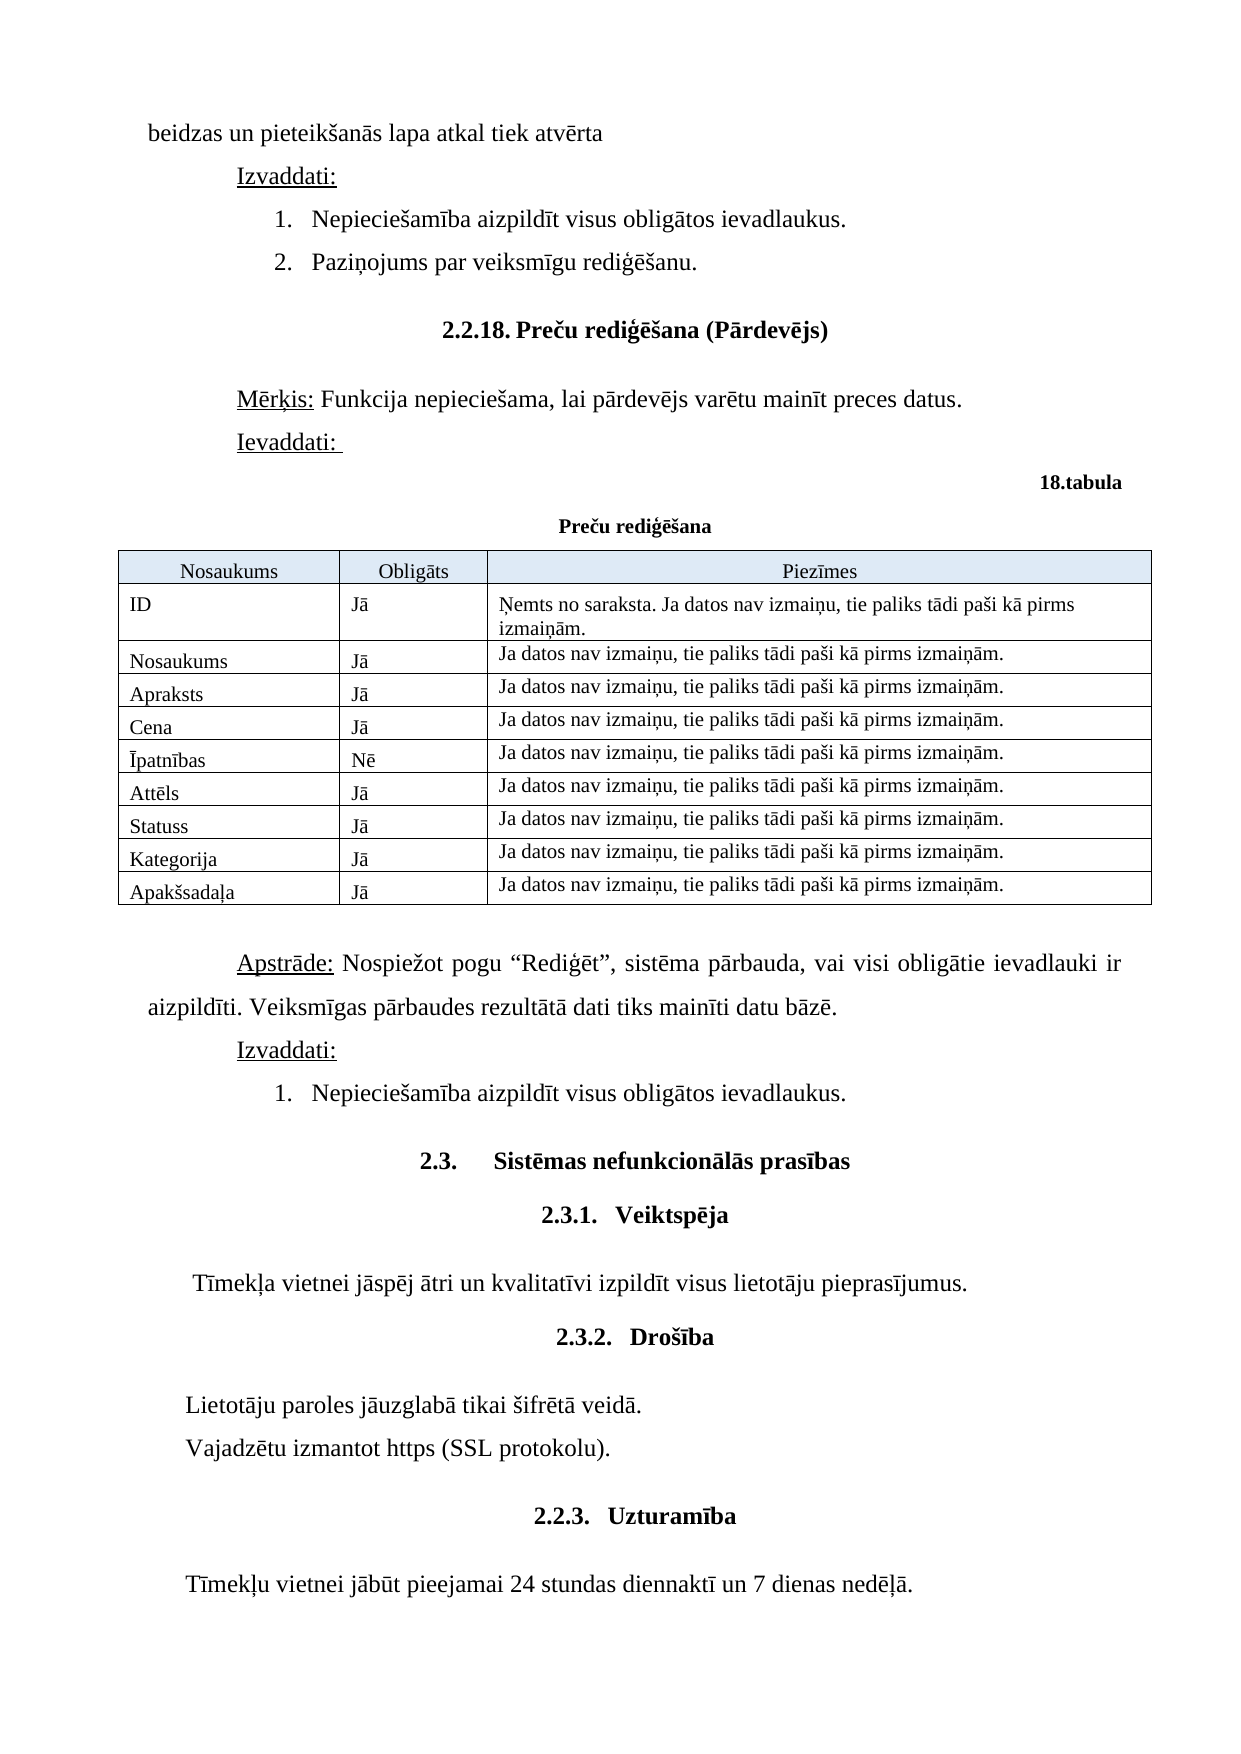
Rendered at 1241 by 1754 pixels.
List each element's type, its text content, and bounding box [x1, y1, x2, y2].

table_cell Jā [340, 707, 487, 739]
table_cell Apakšsadaļa [119, 872, 339, 904]
table_cell Ņemts no saraksta. Ja datos nav izmaiņu, tie paliks tādi paši kā pirms izmaiņām. [488, 584, 1151, 640]
table_cell Ja datos nav izmaiņu, tie paliks tādi paši kā pirms izmaiņām. [488, 740, 1151, 772]
text Tīmekļa vietnei jāspēj ātri un kvalitatīvi izpildīt visus lietotāju pieprasījumus. [192, 1268, 1122, 1297]
subtitle Drošība [148, 1322, 1122, 1350]
list Paziņojums par veiksmīgu rediģēšanu. [274, 247, 1122, 276]
table_header Obligāts [340, 551, 487, 583]
table_cell Attēls [119, 773, 339, 805]
table_cell Jā [340, 641, 487, 673]
table_cell Ja datos nav izmaiņu, tie paliks tādi paši kā pirms izmaiņām. [488, 806, 1151, 838]
text Izvaddati: [148, 161, 1122, 190]
table_header Nosaukums [119, 551, 339, 583]
text Izvaddati: [148, 1035, 1122, 1063]
table_cell Ja datos nav izmaiņu, tie paliks tādi paši kā pirms izmaiņām. [488, 872, 1151, 904]
table_cell Īpatnības [119, 740, 339, 772]
table_cell Ja datos nav izmaiņu, tie paliks tādi paši kā pirms izmaiņām. [488, 773, 1151, 805]
table_cell Ja datos nav izmaiņu, tie paliks tādi paši kā pirms izmaiņām. [488, 641, 1151, 673]
table_cell Ja datos nav izmaiņu, tie paliks tādi paši kā pirms izmaiņām. [488, 674, 1151, 706]
subtitle Sistēmas nefunkcionālās prasības [148, 1146, 1122, 1175]
list Preču rediģēšana [148, 514, 1122, 538]
list Nepieciešamība aizpildīt visus obligātos ievadlaukus. [274, 204, 1122, 233]
text Ievaddati: [148, 427, 1122, 456]
table_cell Jā [340, 872, 487, 904]
table_cell Nosaukums [119, 641, 339, 673]
table_cell Cena [119, 707, 339, 739]
subtitle Preču rediģēšana (Pārdevējs) [148, 316, 1122, 344]
text 18.tabula [148, 470, 1122, 494]
text Apstrāde: Nospiežot pogu “Rediģēt”, sistēma pārbauda, vai visi obligātie ievadlauki ir aizpildīti. Veiksmīgas pārbaudes rezultātā dati tiks mainīti datu bāzē. [148, 948, 1122, 1020]
table_cell Kategorija [119, 839, 339, 871]
table_header Piezīmes [488, 551, 1151, 583]
table_cell Ja datos nav izmaiņu, tie paliks tādi paši kā pirms izmaiņām. [488, 839, 1151, 871]
text Mērķis: Funkcija nepieciešama, lai pārdevējs varētu mainīt preces datus. [148, 384, 1122, 412]
text Tīmekļu vietnei jābūt pieejamai 24 stundas diennaktī un 7 dienas nedēļā. [148, 1569, 1122, 1598]
subtitle Veiktspēja [148, 1200, 1122, 1228]
table_cell Apraksts [119, 674, 339, 706]
table_cell Jā [340, 584, 487, 640]
table_cell Jā [340, 674, 487, 706]
text Lietotāju paroles jāuzglabā tikai šifrētā veidā. [148, 1390, 1122, 1418]
table_cell Jā [340, 806, 487, 838]
table_cell Jā [340, 773, 487, 805]
subtitle Uzturamība [148, 1501, 1122, 1530]
table_cell Nē [340, 740, 487, 772]
table_cell Jā [340, 839, 487, 871]
table_cell ID [119, 584, 339, 640]
table_cell Ja datos nav izmaiņu, tie paliks tādi paši kā pirms izmaiņām. [488, 707, 1151, 739]
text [148, 118, 1122, 147]
table_cell Statuss [119, 806, 339, 838]
text Vajadzētu izmantot https (SSL protokolu). [148, 1433, 1122, 1462]
list Nepieciešamība aizpildīt visus obligātos ievadlaukus. [274, 1078, 1122, 1107]
